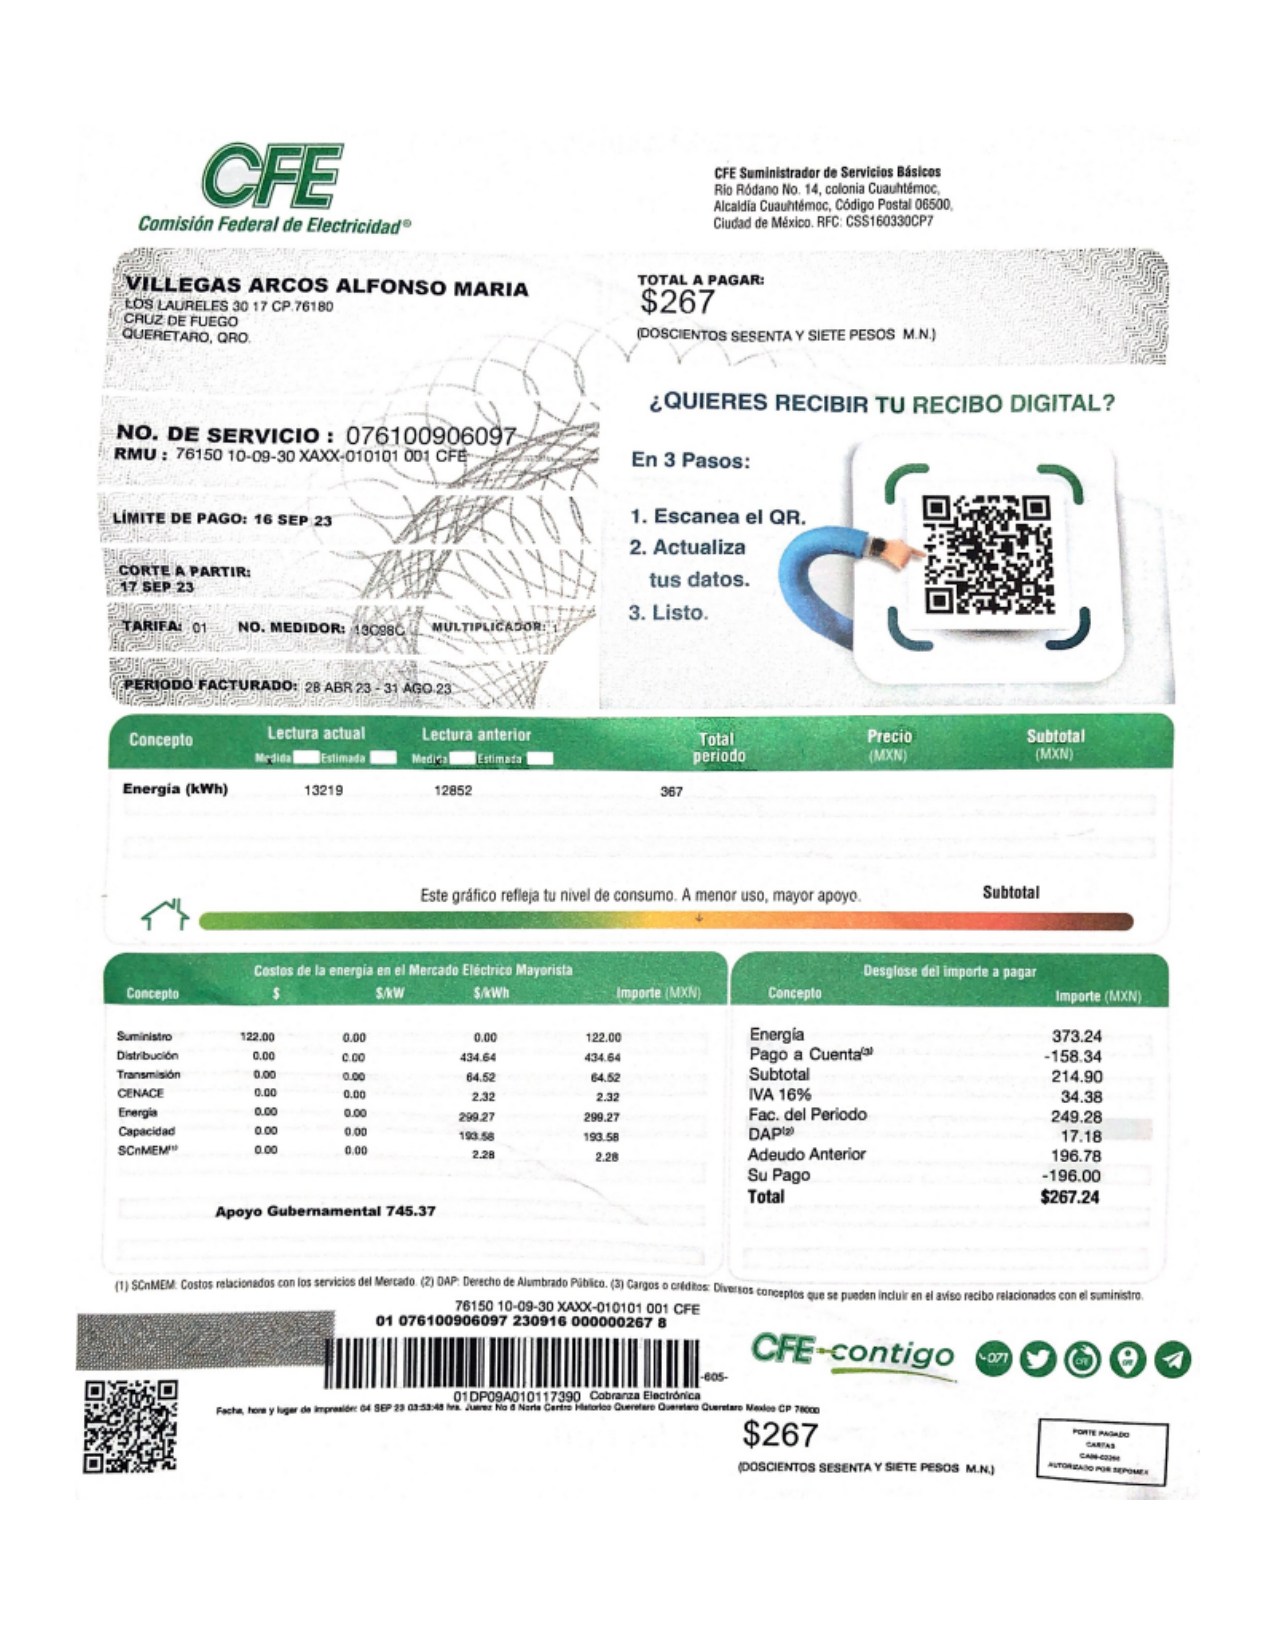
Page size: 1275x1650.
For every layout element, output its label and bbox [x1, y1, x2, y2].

picture [75, 125, 1200, 1500]
